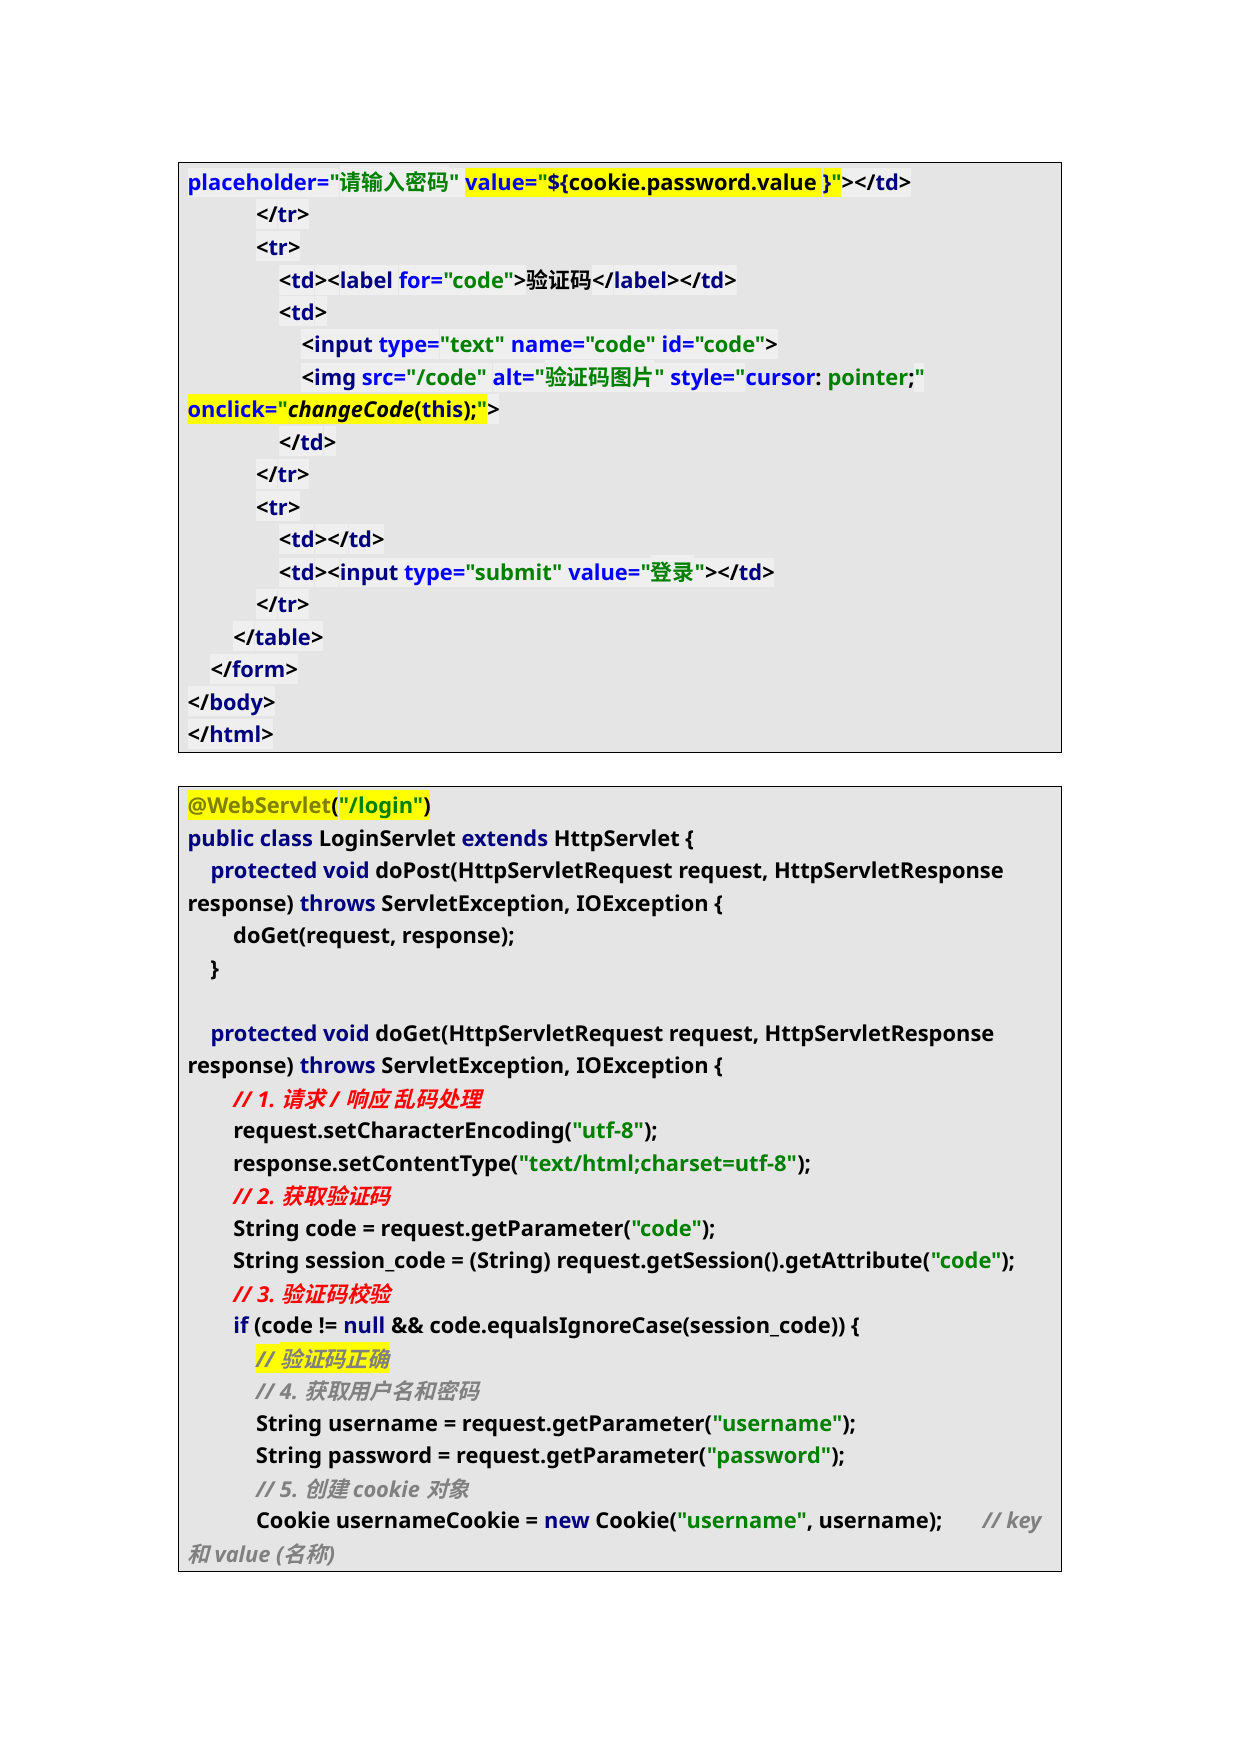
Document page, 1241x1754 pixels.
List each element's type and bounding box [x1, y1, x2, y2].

text [179, 163, 1061, 752]
text [179, 787, 1061, 1571]
